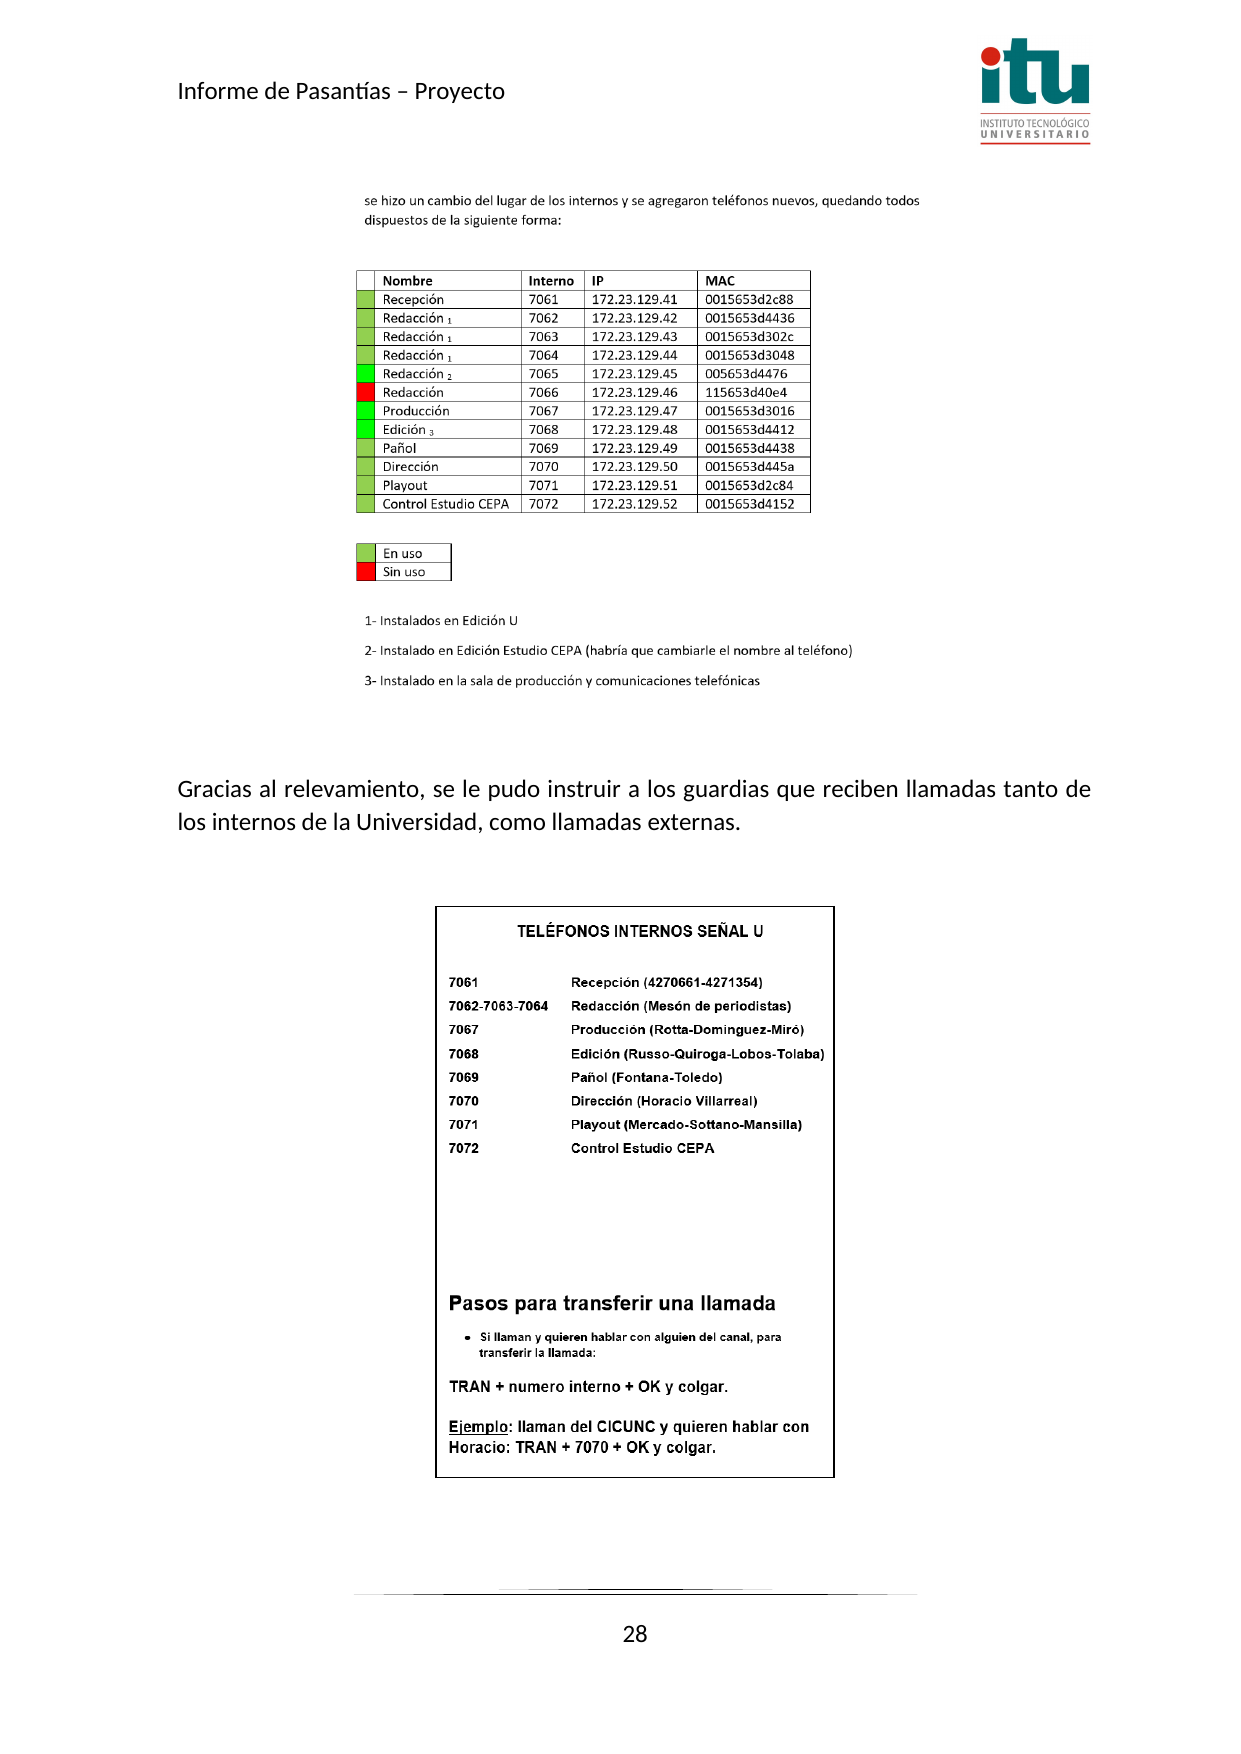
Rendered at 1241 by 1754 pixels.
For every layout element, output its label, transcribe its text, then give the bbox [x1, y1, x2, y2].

picture [437, 907, 833, 1477]
picture [339, 177, 931, 705]
text Gracias al relevamiento, se le pudo instruir a los guardias que reciben llamadas tanto de los internos de la Universidad, como llamadas externas. [177, 774, 1092, 837]
picture [977, 35, 1093, 147]
